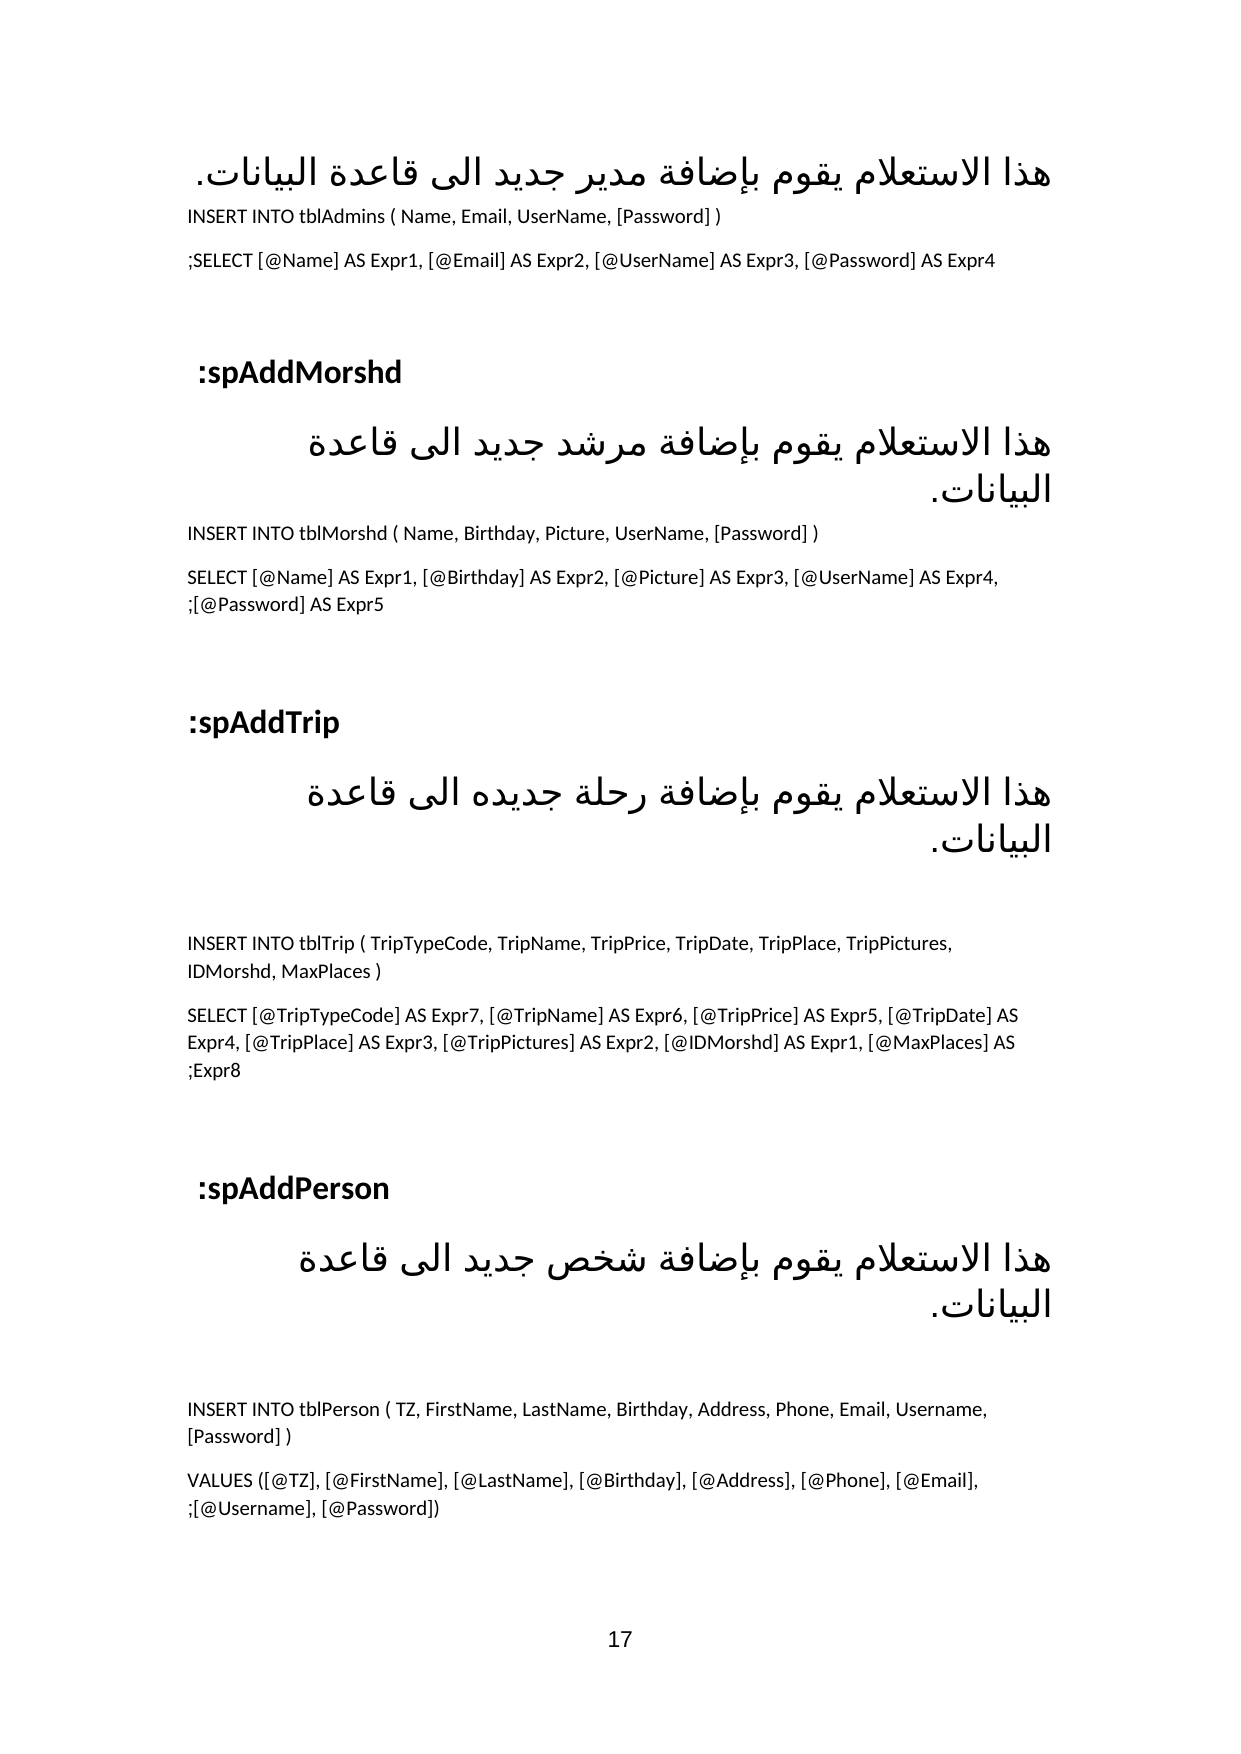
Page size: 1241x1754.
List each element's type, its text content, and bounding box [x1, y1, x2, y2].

text INSERT INTO tblPerson ( TZ, FirstName, LastName, Birthday, Address, Phone, Email, Username, [Password] ) [187, 1396, 1053, 1449]
text VALUES ([@TZ], [@FirstName], [@LastName], [@Birthday], [@Address], [@Phone], [@Email], [@Username], [@Password]); [187, 1467, 1053, 1520]
text spAddMorshd: [187, 352, 1053, 392]
text SELECT [@TripTypeCode] AS Expr7, [@TripName] AS Expr6, [@TripPrice] AS Expr5, [@TripDate] AS Expr4, [@TripPlace] AS Expr3, [@TripPictures] AS Expr2, [@IDMorshd] AS Expr1, [@MaxPlaces] AS Expr8; [187, 1002, 1053, 1082]
text INSERT INTO tblMorshd ( Name, Birthday, Picture, UserName, [Password] ) [187, 520, 1053, 545]
text هذا الاستعلام يقوم بإضافة شخص جديد الى قاعدة البيانات. [187, 1236, 1053, 1326]
text هذا الاستعلام يقوم بإضافة رحلة جديده الى قاعدة البيانات. [187, 771, 1053, 860]
text هذا الاستعلام يقوم بإضافة مرشد جديد الى قاعدة البيانات. [187, 421, 1053, 510]
text INSERT INTO tblAdmins ( Name, Email, UserName, [Password] ) [187, 203, 1053, 228]
text INSERT INTO tblTrip ( TripTypeCode, TripName, TripPrice, TripDate, TripPlace, TripPictures, IDMorshd, MaxPlaces ) [187, 931, 1053, 983]
text spAddPerson: [187, 1167, 1053, 1208]
text spAddTrip: [187, 702, 1053, 742]
text SELECT [@Name] AS Expr1, [@Birthday] AS Expr2, [@Picture] AS Expr3, [@UserName] AS Expr4, [@Password] AS Expr5; [187, 564, 1053, 617]
text SELECT [@Name] AS Expr1, [@Email] AS Expr2, [@UserName] AS Expr3, [@Password] AS Expr4; [187, 247, 1053, 272]
text هذا الاستعلام يقوم بإضافة مدير جديد الى قاعدة البيانات. [187, 150, 1053, 193]
